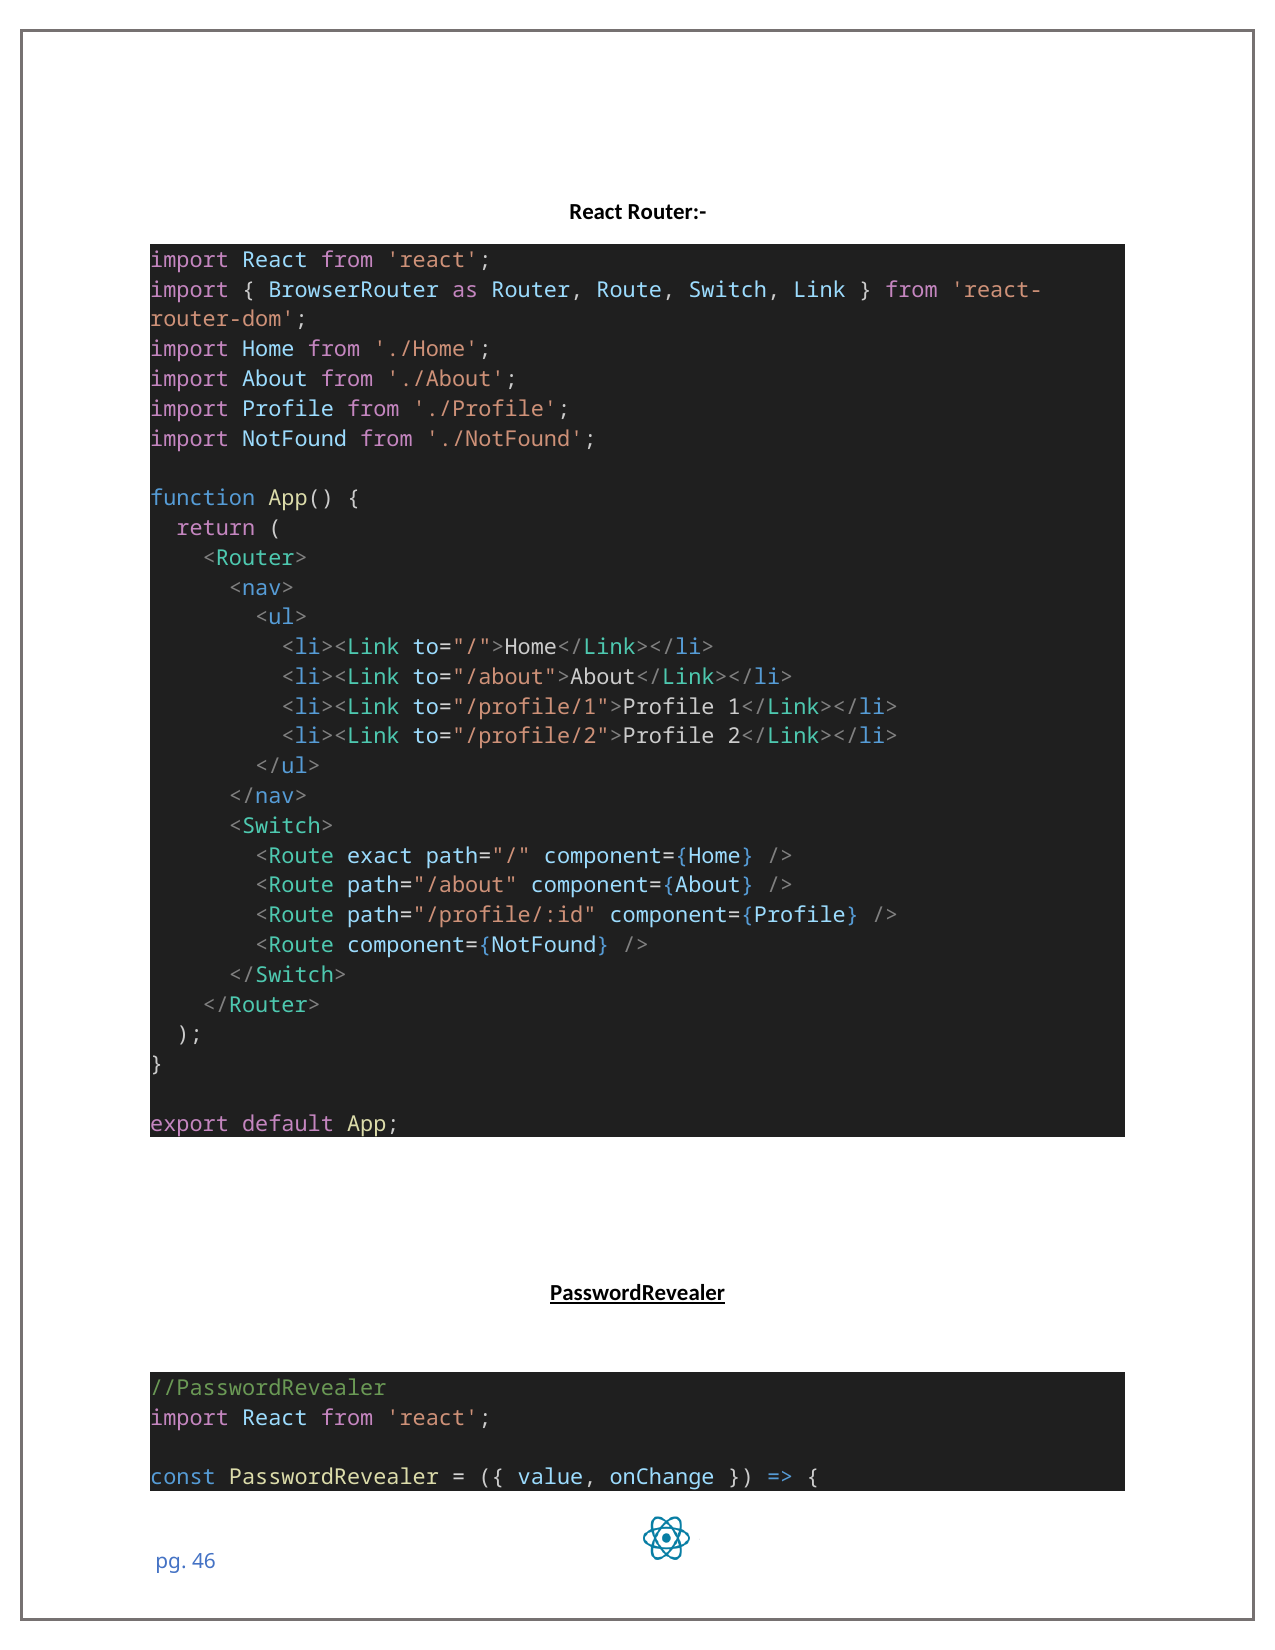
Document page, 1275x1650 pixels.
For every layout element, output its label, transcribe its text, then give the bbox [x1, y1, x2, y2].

text const PasswordRevealer = ({ value, onChange }) => { [150, 1461, 1125, 1491]
text </Router> [150, 988, 1125, 1018]
text <li><Link to="/profile/1">Profile 1</Link></li> [150, 691, 1125, 720]
text </Switch> [150, 959, 1125, 988]
text <ul> [150, 601, 1125, 631]
text } [150, 1048, 1125, 1078]
text React Router:- [150, 197, 1125, 225]
text <Route exact path="/" component={Home} /> [150, 839, 1125, 869]
text ); [150, 1018, 1125, 1048]
text import About from './About'; [150, 363, 1125, 393]
text import React from 'react'; [150, 1402, 1125, 1431]
text PasswordRevealer [150, 1278, 1125, 1306]
text <Router> [150, 542, 1125, 571]
text <li><Link to="/">Home</Link></li> [150, 631, 1125, 661]
text //PasswordRevealer [150, 1372, 1125, 1402]
picture [632, 1508, 700, 1569]
text <Route component={NotFound} /> [150, 929, 1125, 959]
text function App() { [150, 482, 1125, 512]
text </ul> [150, 750, 1125, 780]
text import { BrowserRouter as Router, Route, Switch, Link } from 'react-router-dom'; [150, 273, 1125, 333]
text <Route path="/about" component={About} /> [150, 869, 1125, 899]
text <Switch> [150, 810, 1125, 839]
text <li><Link to="/about">About</Link></li> [150, 661, 1125, 691]
text import NotFound from './NotFound'; [150, 422, 1125, 452]
text <nav> [150, 571, 1125, 601]
text import React from 'react'; [150, 244, 1125, 273]
text import Profile from './Profile'; [150, 393, 1125, 422]
text export default App; [150, 1108, 1125, 1137]
text <li><Link to="/profile/2">Profile 2</Link></li> [150, 720, 1125, 750]
text return ( [150, 512, 1125, 542]
text </nav> [150, 780, 1125, 810]
text import Home from './Home'; [150, 333, 1125, 363]
text <Route path="/profile/:id" component={Profile} /> [150, 899, 1125, 929]
